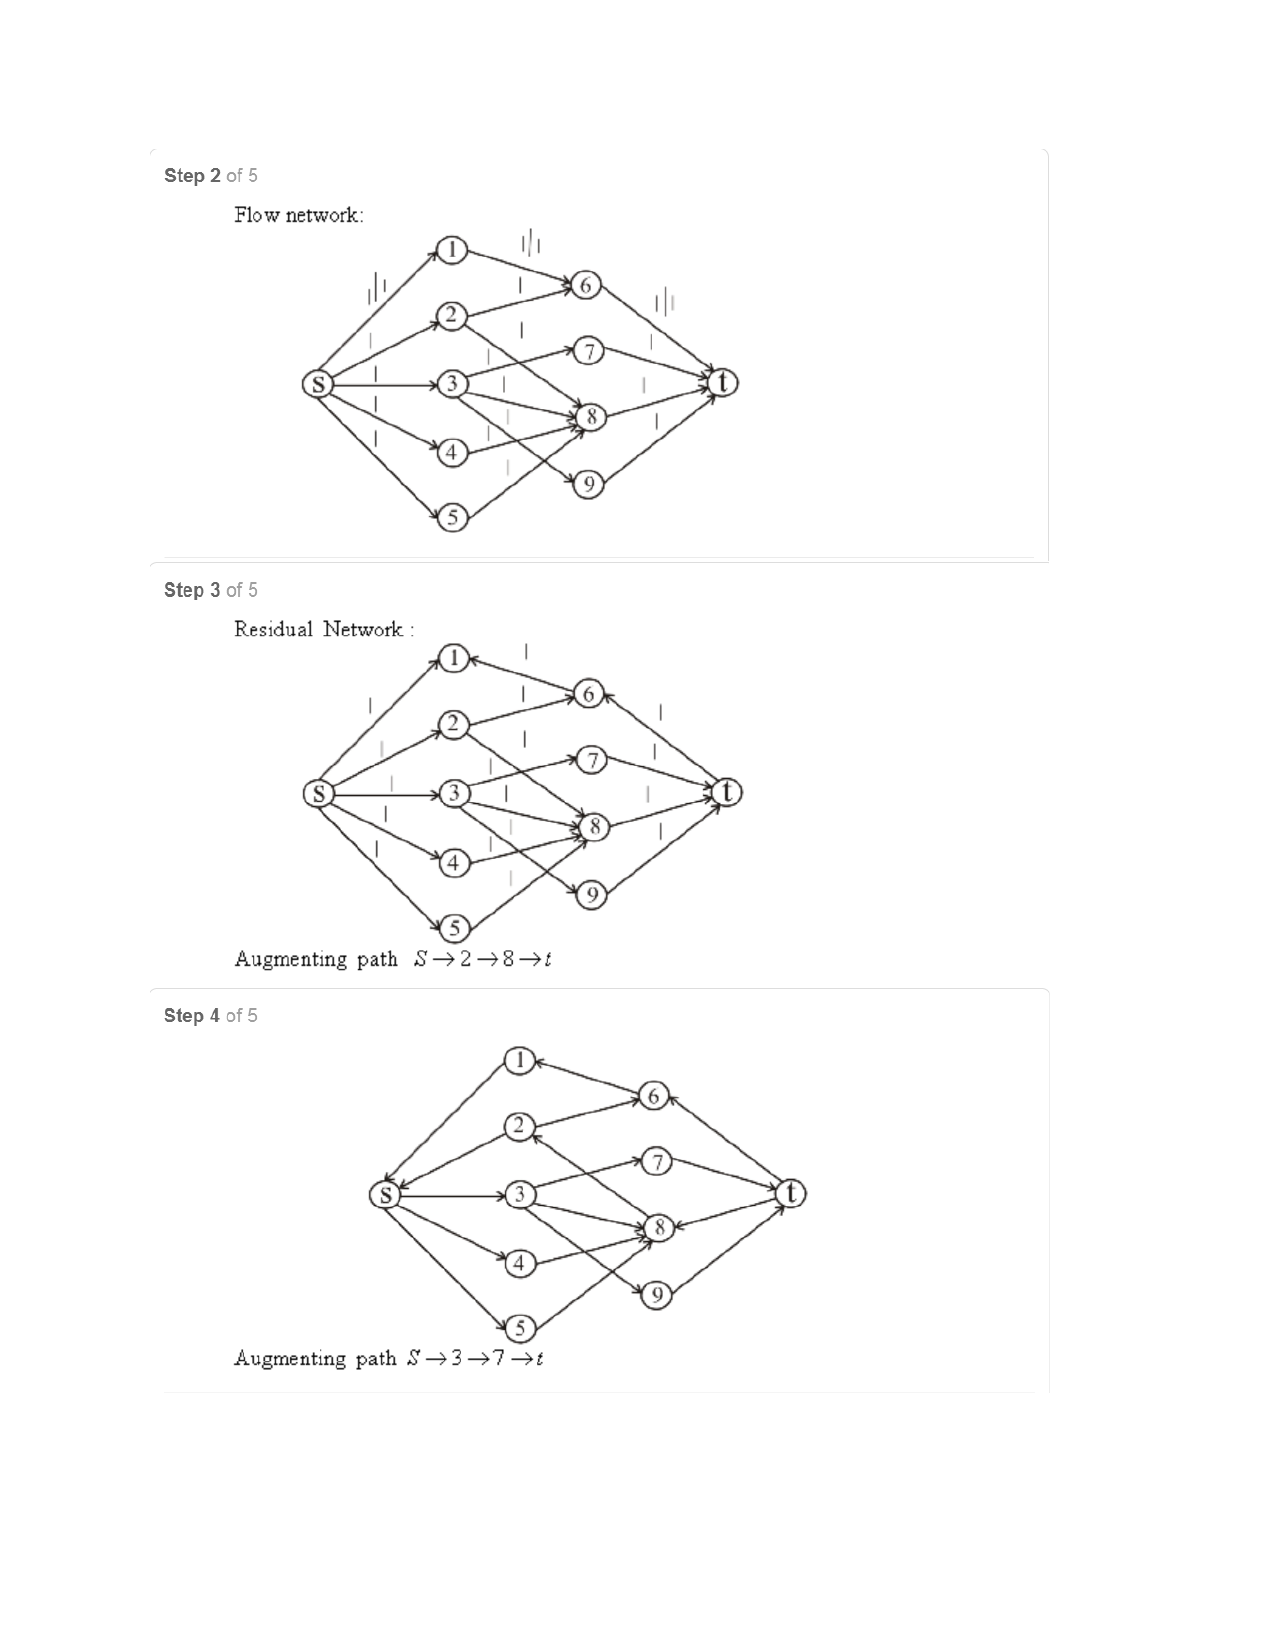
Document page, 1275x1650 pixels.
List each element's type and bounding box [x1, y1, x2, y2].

picture [150, 149, 1050, 1393]
